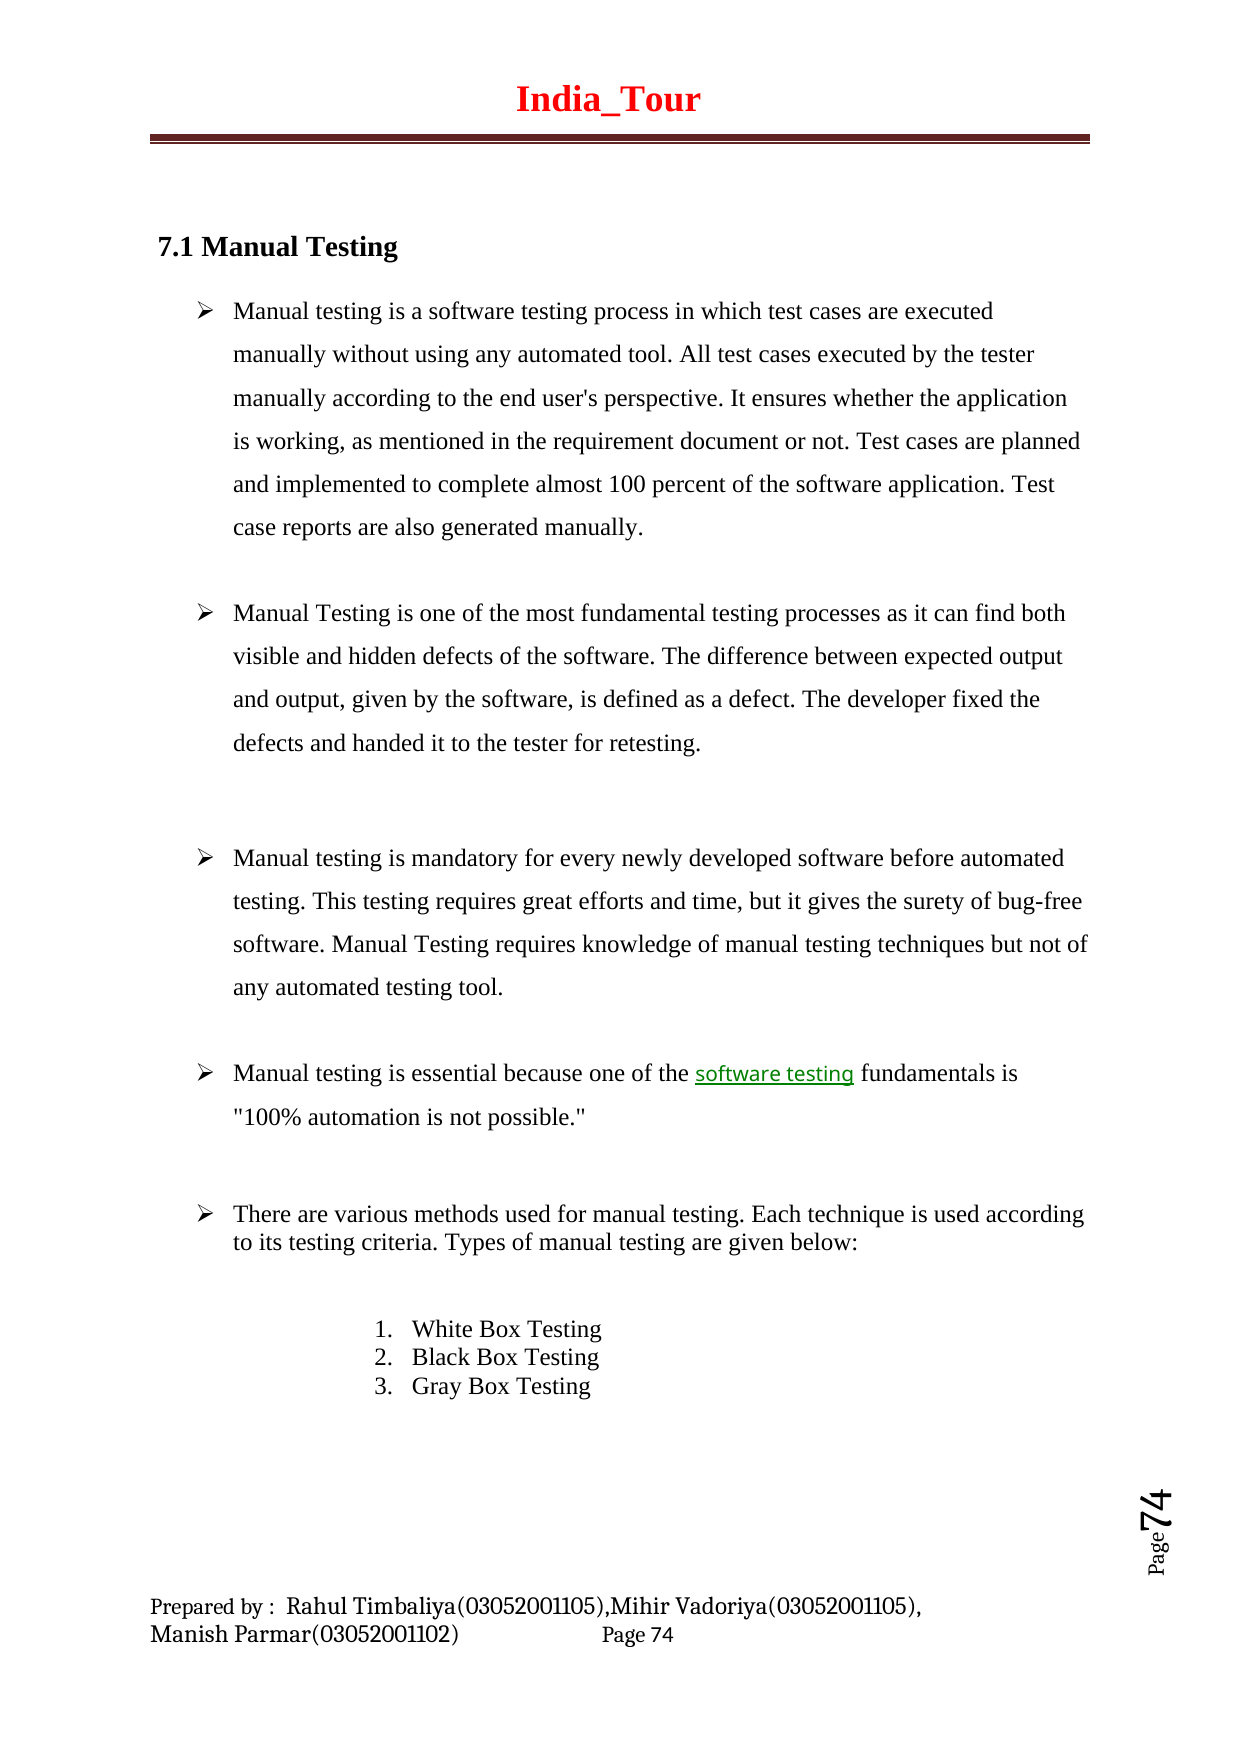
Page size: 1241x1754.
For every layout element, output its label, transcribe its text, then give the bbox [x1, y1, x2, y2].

list Manual testing is mandatory for every newly developed software before automated testing. This testing requires great efforts and time, but it gives the surety of bug-free software. Manual Testing requires knowledge of manual testing techniques but not of any automated testing tool. [195, 843, 1090, 1001]
list Manual Testing is one of the most fundamental testing processes as it can find both visible and hidden defects of the software. The difference between expected output and output, given by the software, is defined as a defect. The developer fixed the defects and handed it to the tester for retesting. [195, 598, 1090, 756]
list Black Box Testing [374, 1342, 1090, 1371]
list Manual testing is essential because one of the software testing fundamentals is "100% automation is not possible." [195, 1058, 1090, 1131]
list There are various methods used for manual testing. Each technique is used according to its testing criteria. Types of manual testing are given below: [195, 1199, 1090, 1256]
list White Box Testing [374, 1314, 1090, 1342]
list Manual testing is a software testing process in which test cases are executed manually without using any automated tool. All test cases executed by the tester manually according to the end user's perspective. It ensures whether the application is working, as mentioned in the requirement document or not. Test cases are planned and implemented to complete almost 100 percent of the software application. Test case reports are also generated manually. [195, 296, 1090, 541]
text 7.1 Manual Testing [150, 229, 1090, 263]
list Gray Box Testing [374, 1371, 1090, 1400]
